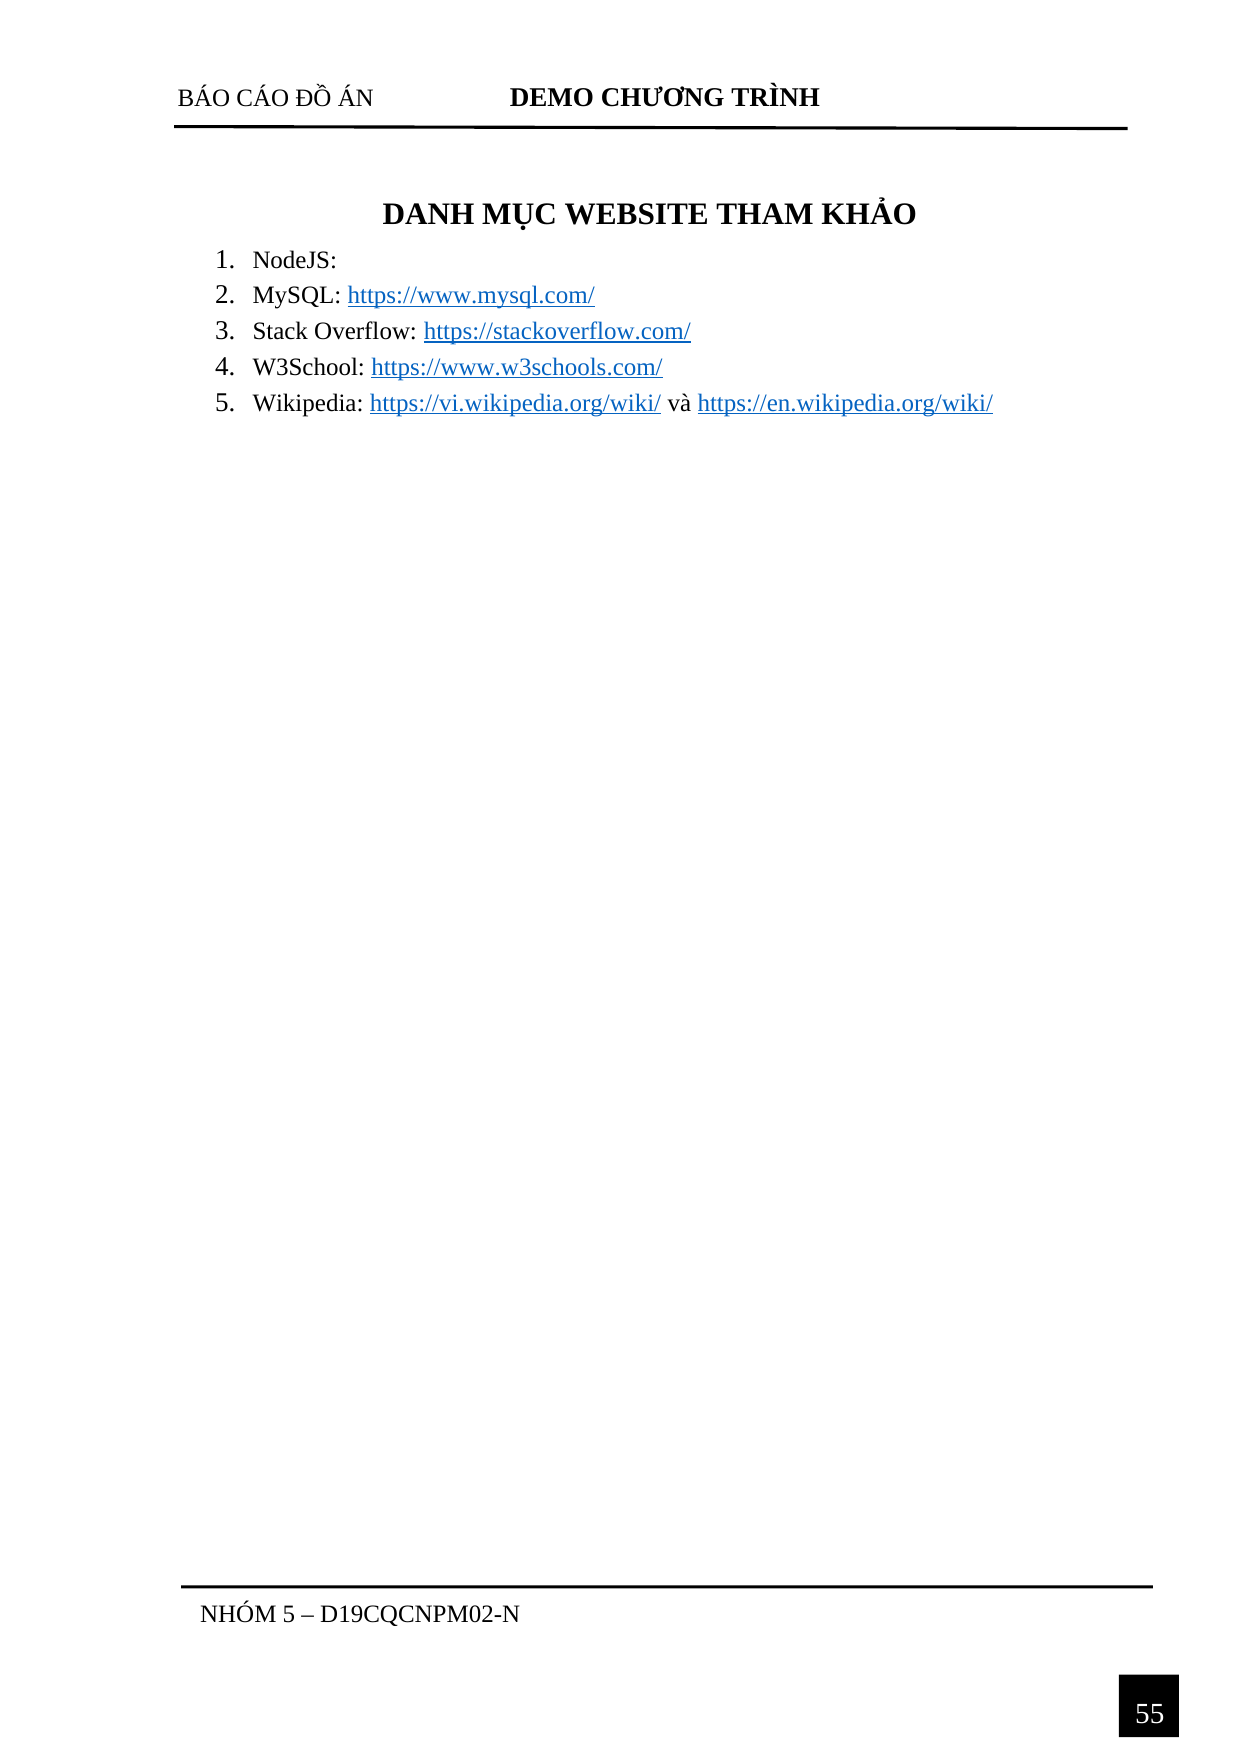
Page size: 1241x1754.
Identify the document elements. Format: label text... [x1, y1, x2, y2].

list W3School: https://www.w3schools.com/ [215, 350, 1122, 381]
list Stack Overflow: https://stackoverflow.com/ [215, 314, 1122, 345]
list NodeJS: [215, 243, 1122, 274]
list Wikipedia: https://vi.wikipedia.org/wiki/ và https://en.wikipedia.org/wiki/ [215, 386, 1122, 417]
subtitle DANH MỤC WEBSITE THAM KHẢO [177, 195, 1122, 231]
list MySQL: https://www.mysql.com/ [215, 278, 1122, 310]
